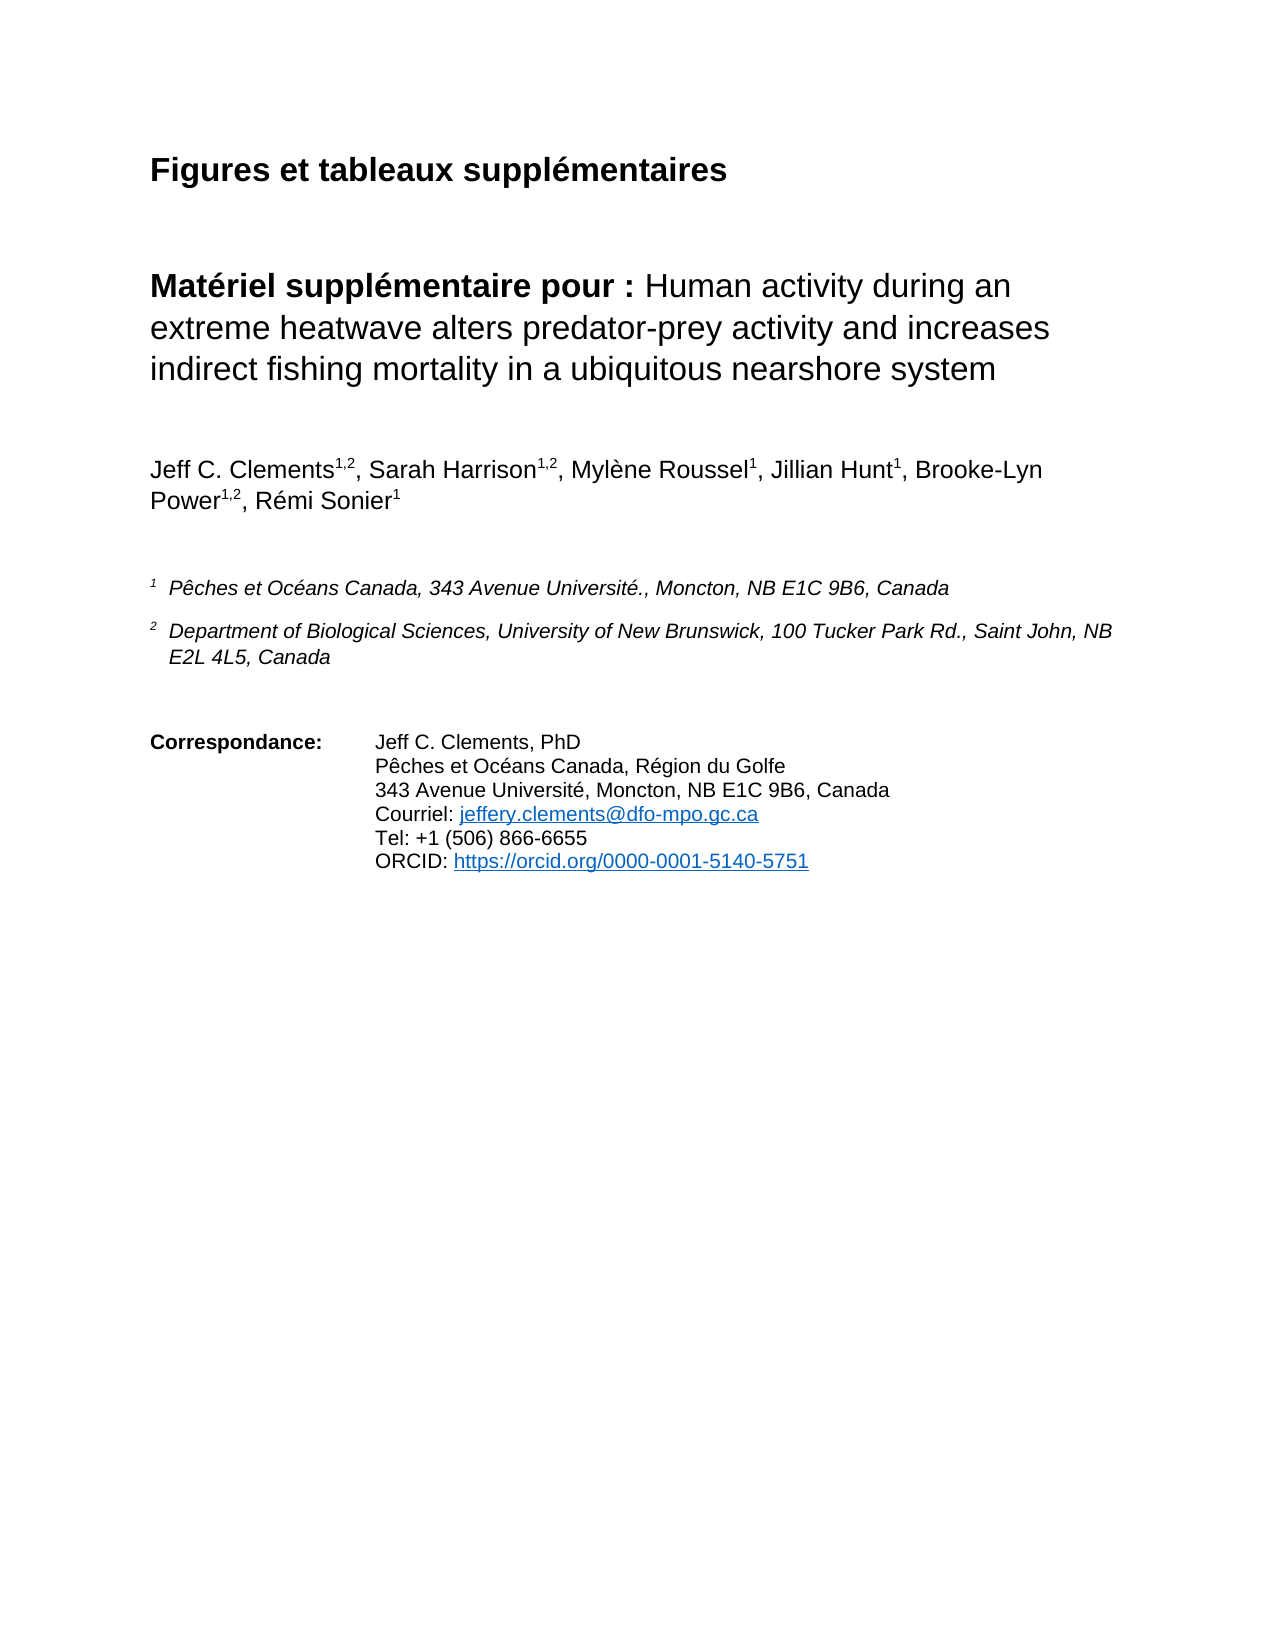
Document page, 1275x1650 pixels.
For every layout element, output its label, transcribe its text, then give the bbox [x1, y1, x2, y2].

text Matériel supplémentaire pour : Human activity during an extreme heatwave alters predator-prey activity and increases indirect fishing mortality in a ubiquitous nearshore system [150, 266, 1125, 388]
text 1 Pêches et Océans Canada, 343 Avenue Université., Moncton, NB E1C 9B6, Canada [150, 576, 1125, 600]
text Jeff C. Clements1,2, Sarah Harrison1,2, Mylène Roussel1, Jillian Hunt1, Brooke-Lyn Power1,2, Rémi Sonier1 [150, 455, 1125, 515]
text 2 Department of Biological Sciences, University of New Brunswick, 100 Tucker Park Rd., Saint John, NB E2L 4L5, Canada [150, 619, 1125, 668]
text ORCID: https://orcid.org/0000-0001-5140-5751 [300, 849, 1125, 873]
text Figures et tableaux supplémentaires [150, 150, 1125, 188]
text Pêches et Océans Canada, Région du Golfe [150, 753, 1125, 777]
text 343 Avenue Université, Moncton, NB E1C 9B6, Canada [150, 777, 1125, 801]
text Courriel: jeffery.clements@dfo-mpo.gc.ca [150, 801, 1125, 825]
text Tel: +1 (506) 866-6655 [150, 825, 1125, 849]
text Correspondance: Jeff C. Clements, PhD [150, 729, 1125, 753]
